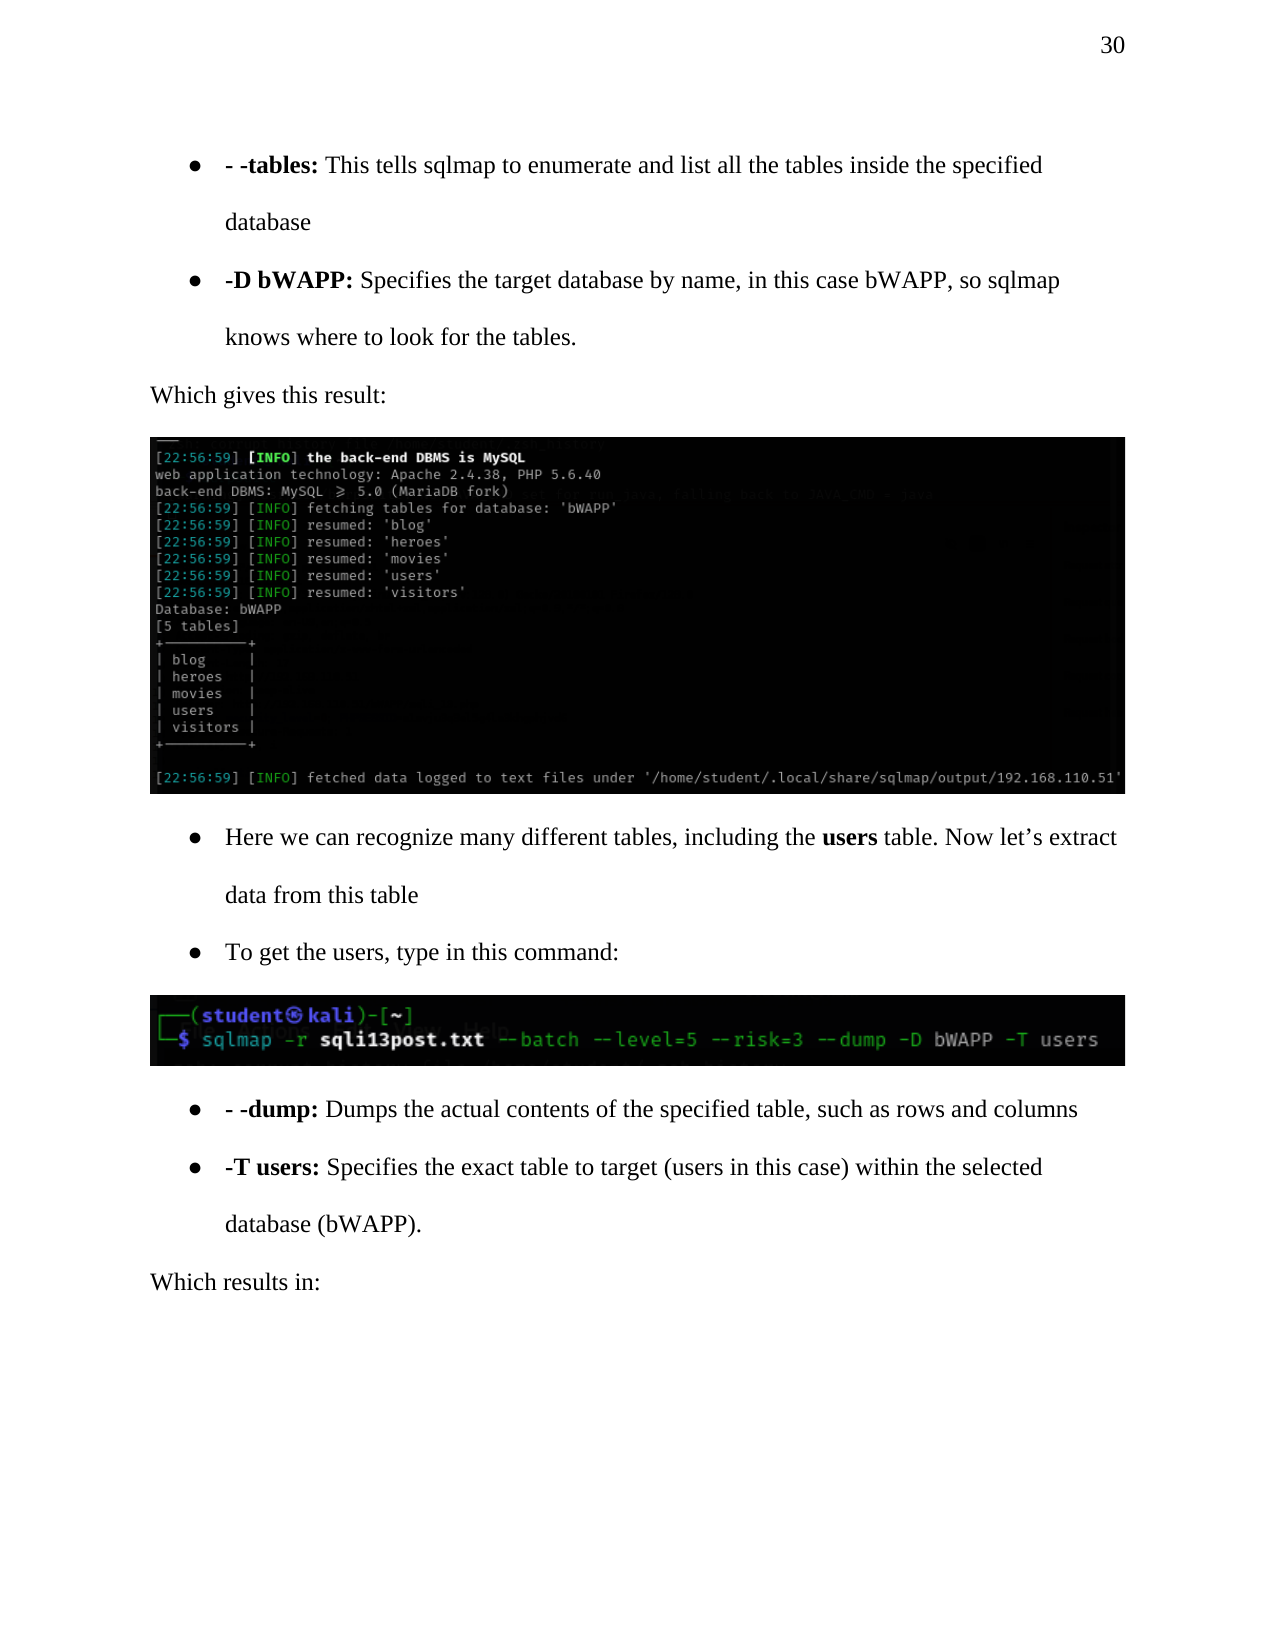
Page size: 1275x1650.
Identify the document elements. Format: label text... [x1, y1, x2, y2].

list -T users: Specifies the exact table to target (users in this case) within the selected database (bWAPP). [187, 1152, 1125, 1238]
picture [150, 437, 1125, 794]
list -D bWAPP: Specifies the target database by name, in this case bWAPP, so sqlmap knows where to look for the tables. [187, 265, 1125, 351]
text Which results in: [150, 1267, 1125, 1296]
text Which gives this result: [150, 380, 1125, 409]
picture [150, 995, 1125, 1066]
list - -dump: Dumps the actual contents of the specified table, such as rows and columns [187, 1094, 1125, 1123]
list Here we can recognize many different tables, including the users table. Now let’s extract data from this table [187, 822, 1125, 909]
list To get the users, type in this command: [187, 937, 1125, 966]
list - -tables: This tells sqlmap to enumerate and list all the tables inside the specified database [187, 150, 1125, 236]
